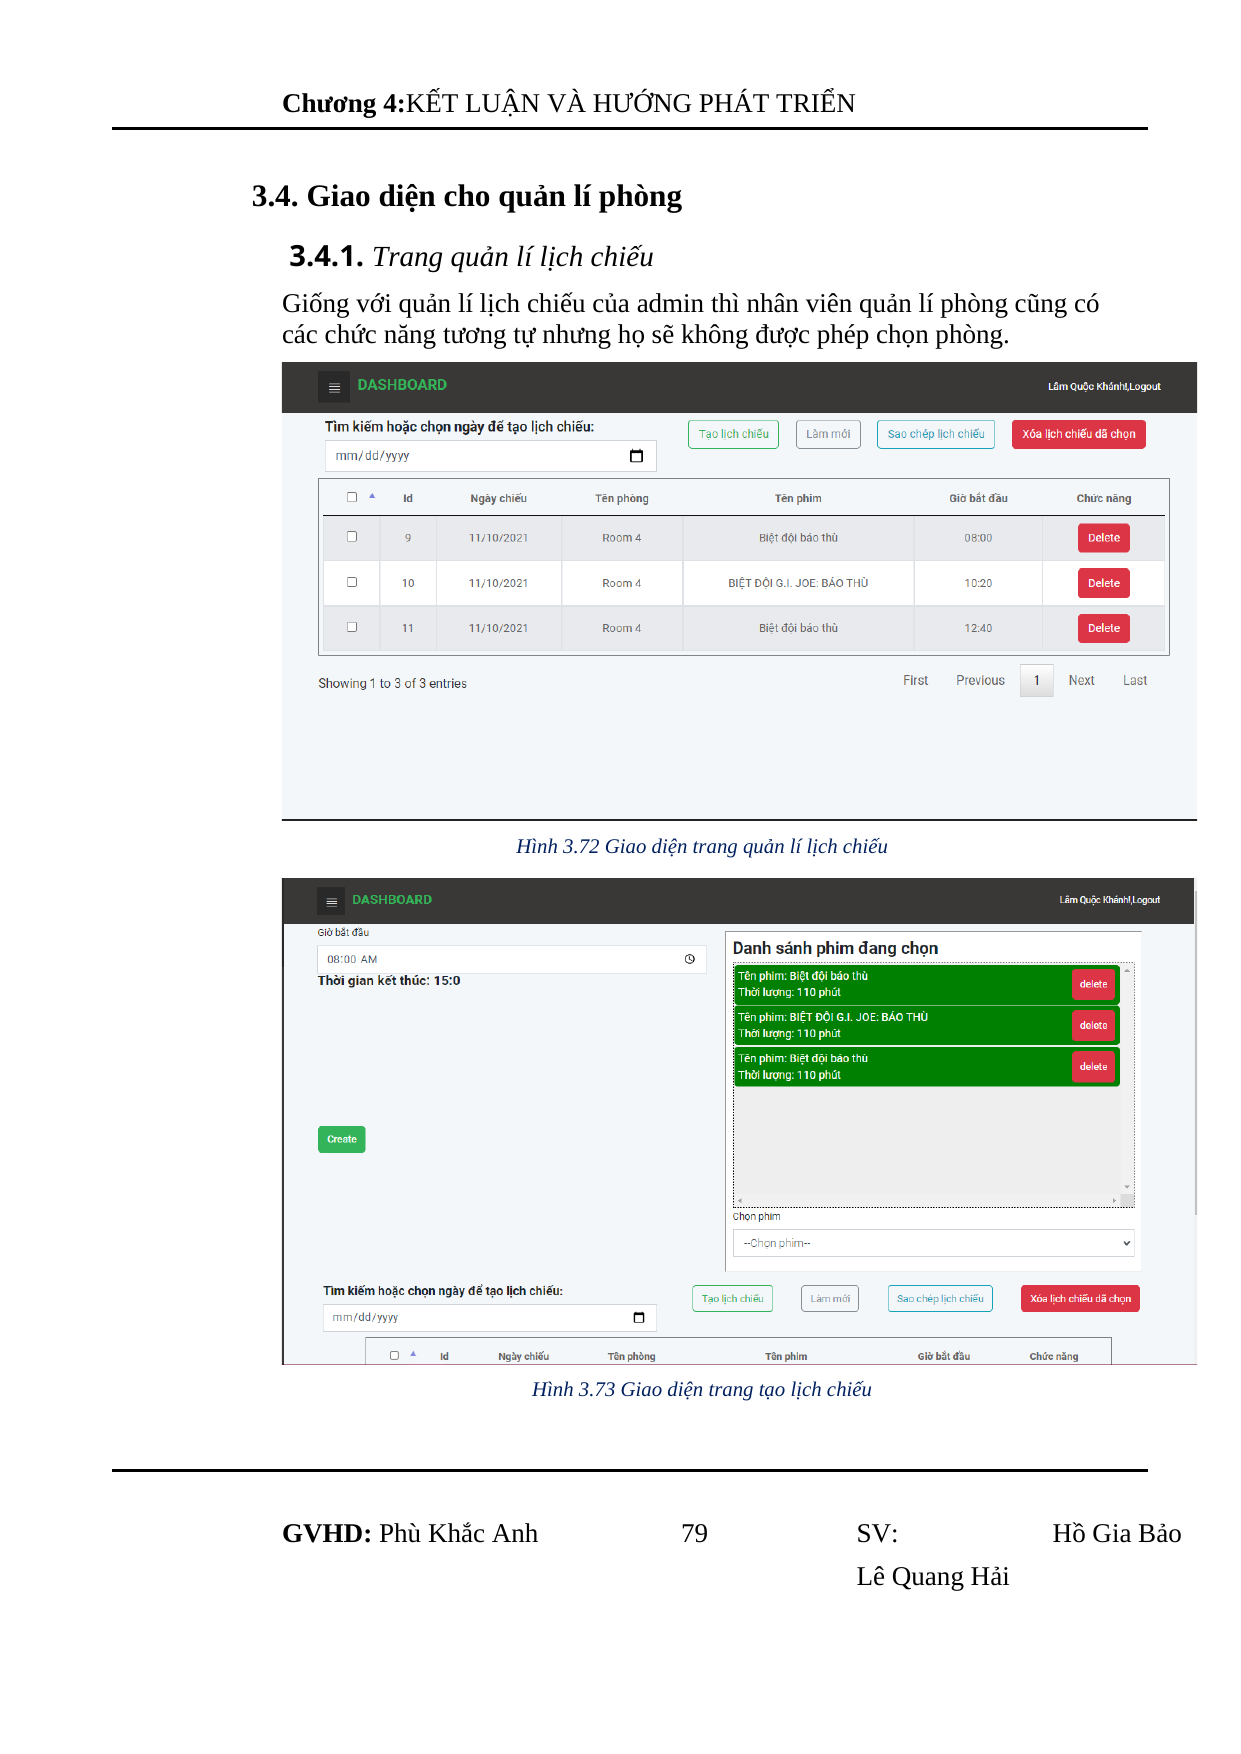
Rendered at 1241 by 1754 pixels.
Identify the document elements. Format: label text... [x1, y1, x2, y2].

picture [281, 362, 1198, 821]
subtitle Giao diện cho quản lí phòng [252, 177, 1122, 213]
subtitle Trang quản lí lịch chiếu [289, 235, 1122, 275]
text Giống với quản lí lịch chiếu của admin thì nhân viên quản lí phòng cũng có các chức năng tương tự nhưng họ sẽ không được phép chọn phòng. [282, 287, 1122, 350]
picture [281, 878, 1198, 1365]
